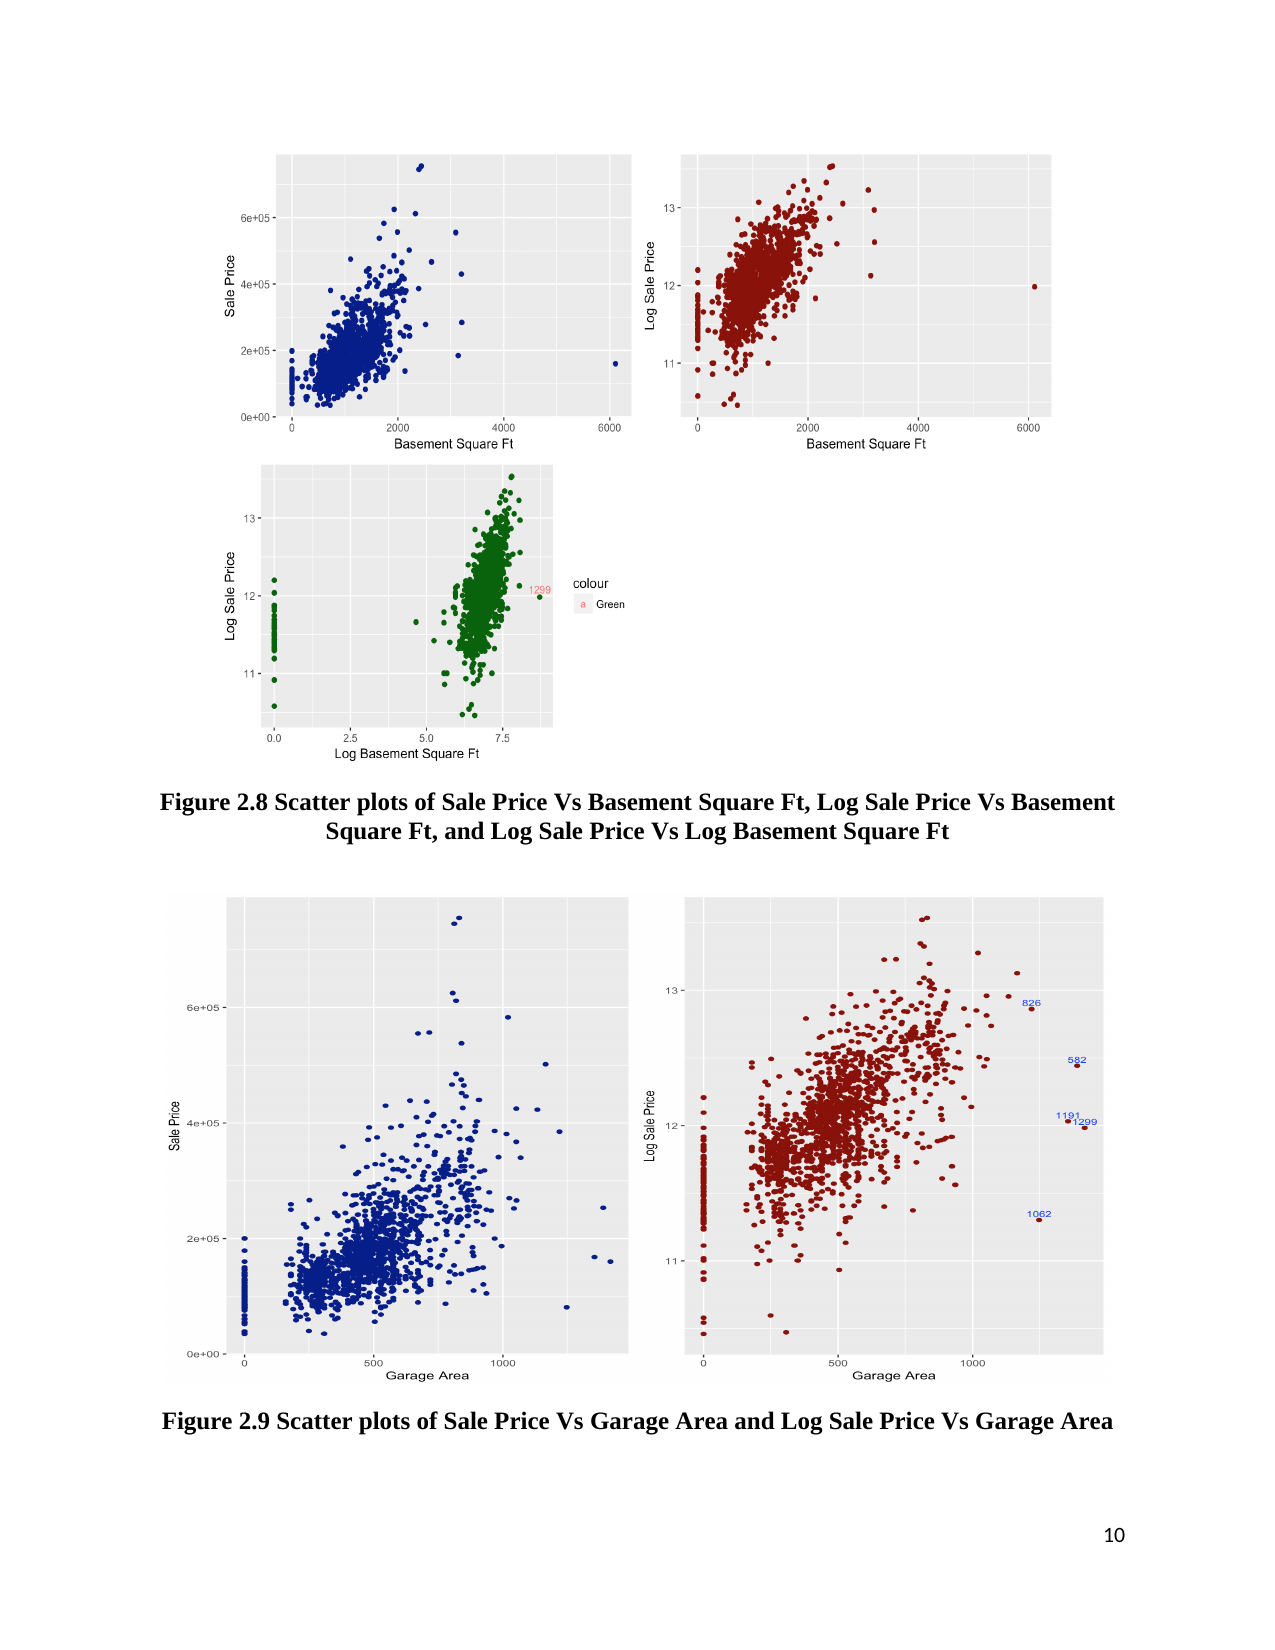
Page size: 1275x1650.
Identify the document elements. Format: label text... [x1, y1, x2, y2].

text Figure 2.8 Scatter plots of Sale Price Vs Basement Square Ft, Log Sale Price Vs Basement Square Ft, and Log Sale Price Vs Log Basement Square Ft [150, 787, 1125, 845]
picture [164, 893, 1111, 1384]
picture [219, 150, 1056, 765]
text Figure 2.9 Scatter plots of Sale Price Vs Garage Area and Log Sale Price Vs Garage Area [150, 1406, 1125, 1435]
